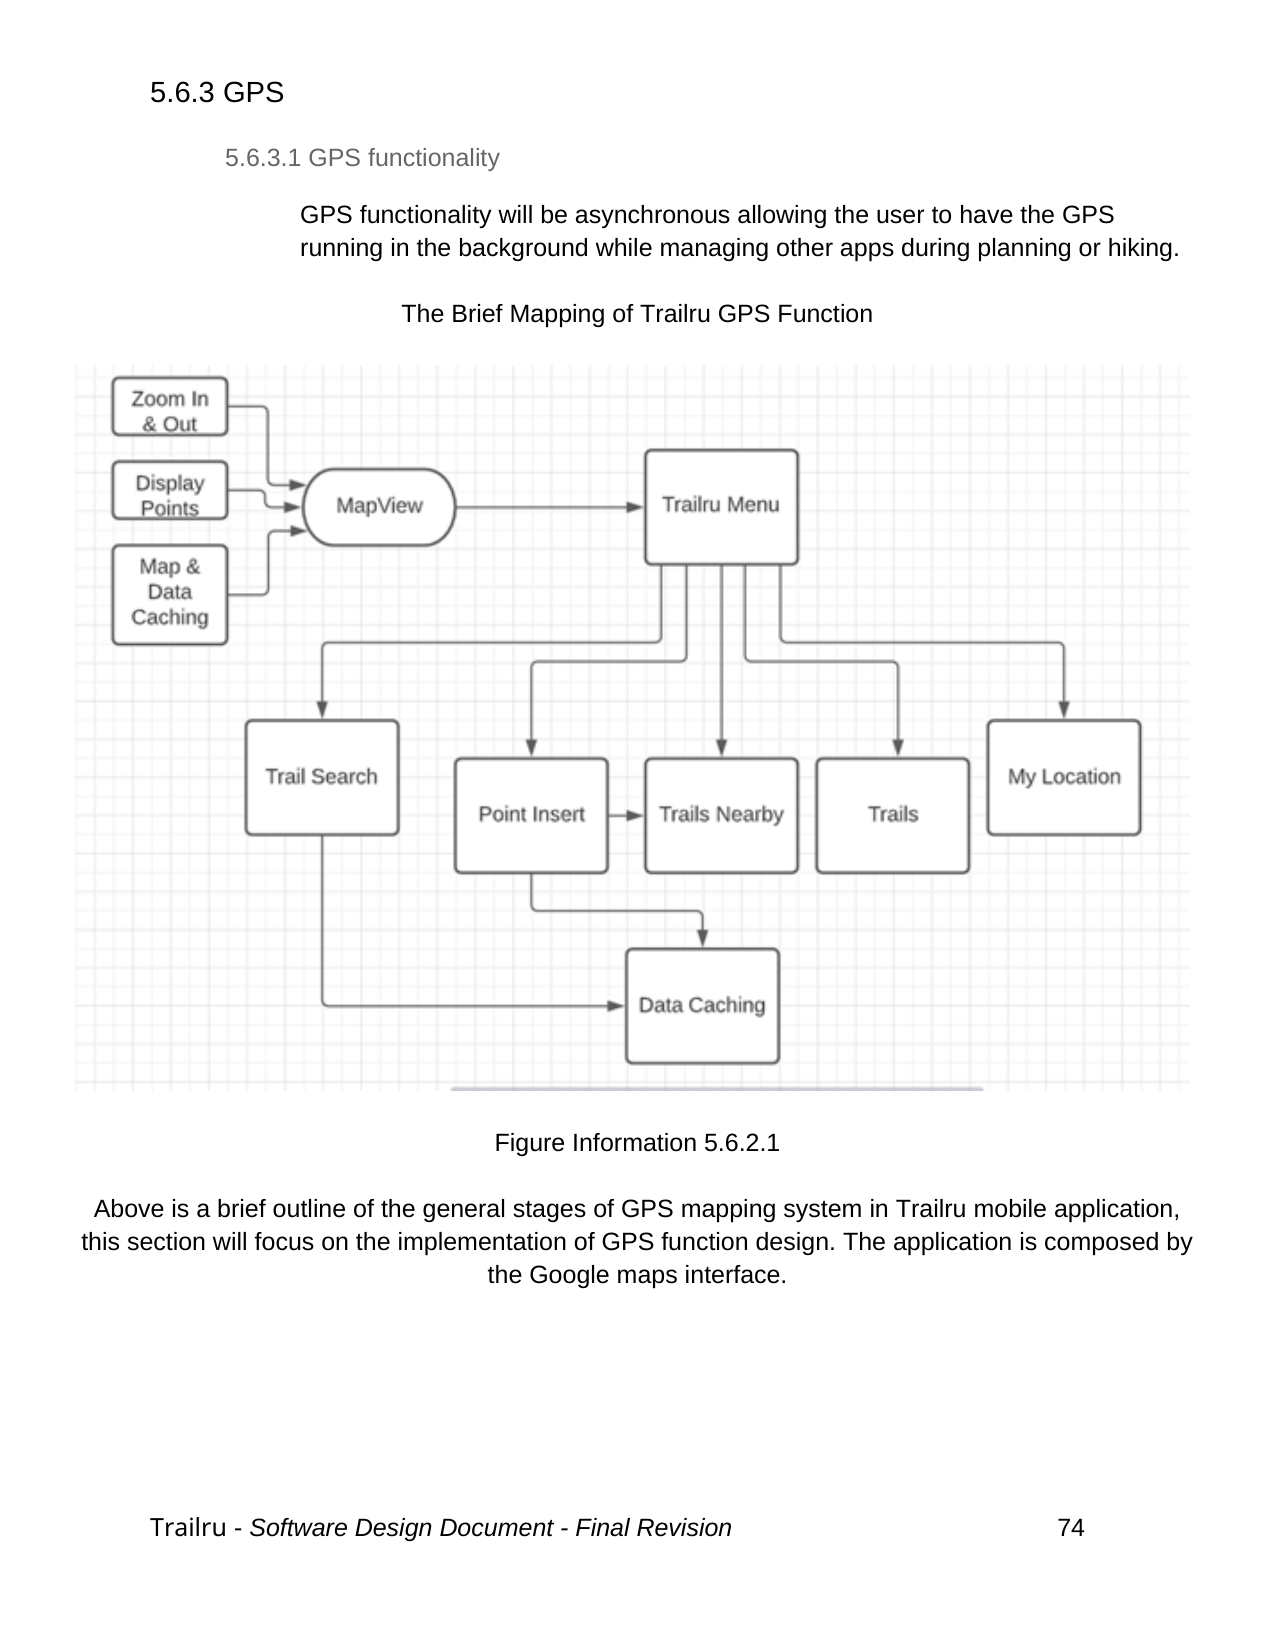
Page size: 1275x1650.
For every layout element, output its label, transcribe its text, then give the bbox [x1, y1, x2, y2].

text The Brief Mapping of Trailru GPS Function [75, 299, 1200, 328]
subtitle 5.6.3.1 GPS functionality [225, 143, 1200, 171]
subtitle 5.6.3 GPS [150, 75, 1200, 108]
text Above is a brief outline of the general stages of GPS mapping system in Trailru mobile application, this section will focus on the implementation of GPS function design. The application is composed by the Google maps interface. [75, 1194, 1200, 1289]
picture [75, 365, 1190, 1091]
text GPS functionality will be asynchronous allowing the user to have the GPS running in the background while managing other apps during planning or hiking. [300, 200, 1200, 262]
text Figure Information 5.6.2.1 [75, 1128, 1200, 1157]
